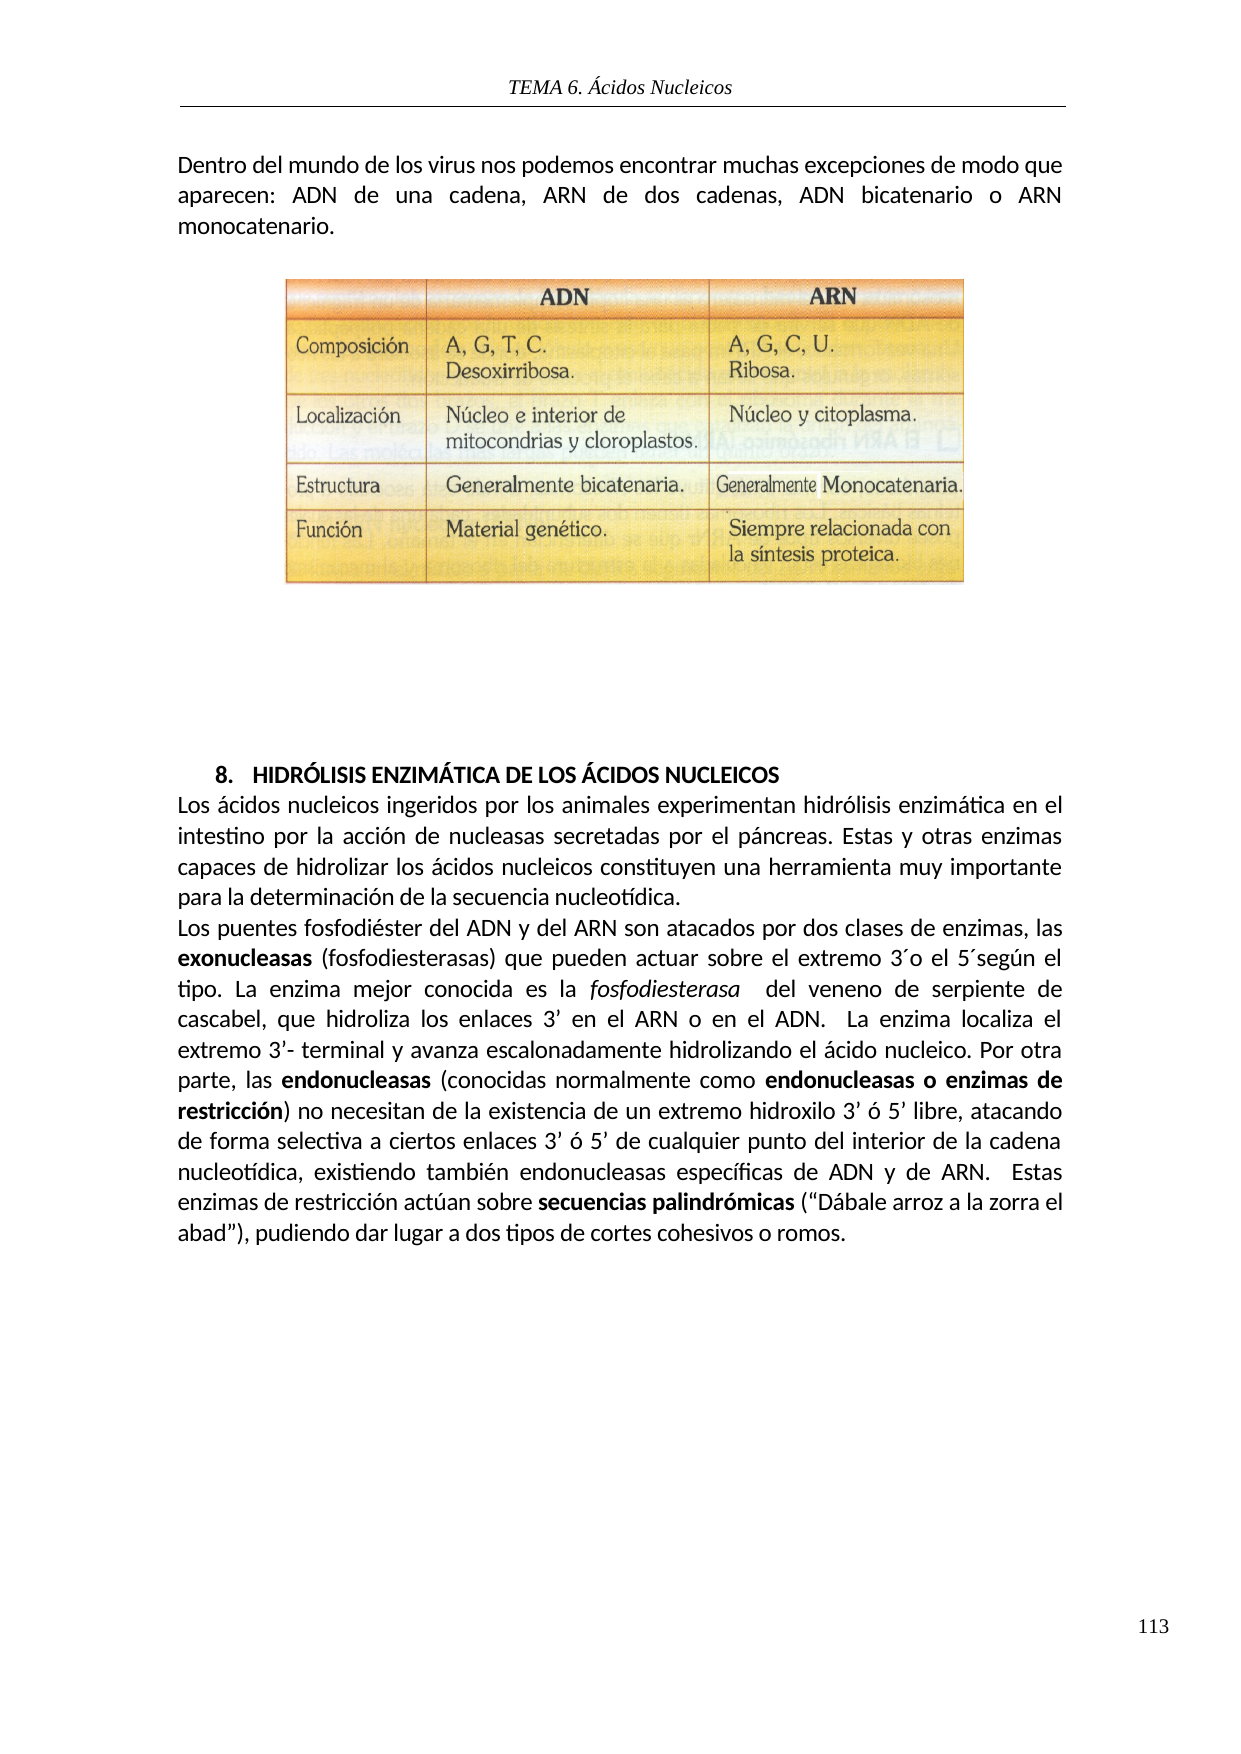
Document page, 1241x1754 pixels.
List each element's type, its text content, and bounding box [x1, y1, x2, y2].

list HIDRÓLISIS ENZIMÁTICA DE LOS ÁCIDOS NUCLEICOS [215, 759, 1063, 790]
text Dentro del mundo de los virus nos podemos encontrar muchas excepciones de modo que aparecen: ADN de una cadena, ARN de dos cadenas, ADN bicatenario o ARN monocatenario. [177, 149, 1063, 240]
text Los ácidos nucleicos ingeridos por los animales experimentan hidrólisis enzimática en el intestino por la acción de nucleasas secretadas por el páncreas. Estas y otras enzimas capaces de hidrolizar los ácidos nucleicos constituyen una herramienta muy importante para la determinación de la secuencia nucleotídica. [177, 790, 1063, 912]
picture [284, 279, 964, 585]
text Los puentes fosfodiéster del ADN y del ARN son atacados por dos clases de enzimas, las exonucleasas (fosfodiesterasas) que pueden actuar sobre el extremo 3´o el 5´según el tipo. La enzima mejor conocida es la fosfodiesterasa del veneno de serpiente de cascabel, que hidroliza los enlaces en el ARN o en el ADN. La enzima localiza el extremo 3’- terminal y avanza escalonadamente hidrolizando el ácido nucleico. Por otra parte, las endonucleasas (conocidas normalmente como endonucleasas o enzimas de restricción) no necesitan de la existencia de un extremo hidroxilo ó libre, atacando de forma selectiva a ciertos enlaces ó de cualquier punto del interior de la cadena nucleotídica, existiendo también endonucleasas específicas de ADN y de ARN. Estas enzimas de restricción actúan sobre secuencias palindrómicas (“Dábale arroz a la zorra el abad”), pudiendo dar lugar a dos tipos de cortes cohesivos o romos. [177, 912, 1063, 1247]
